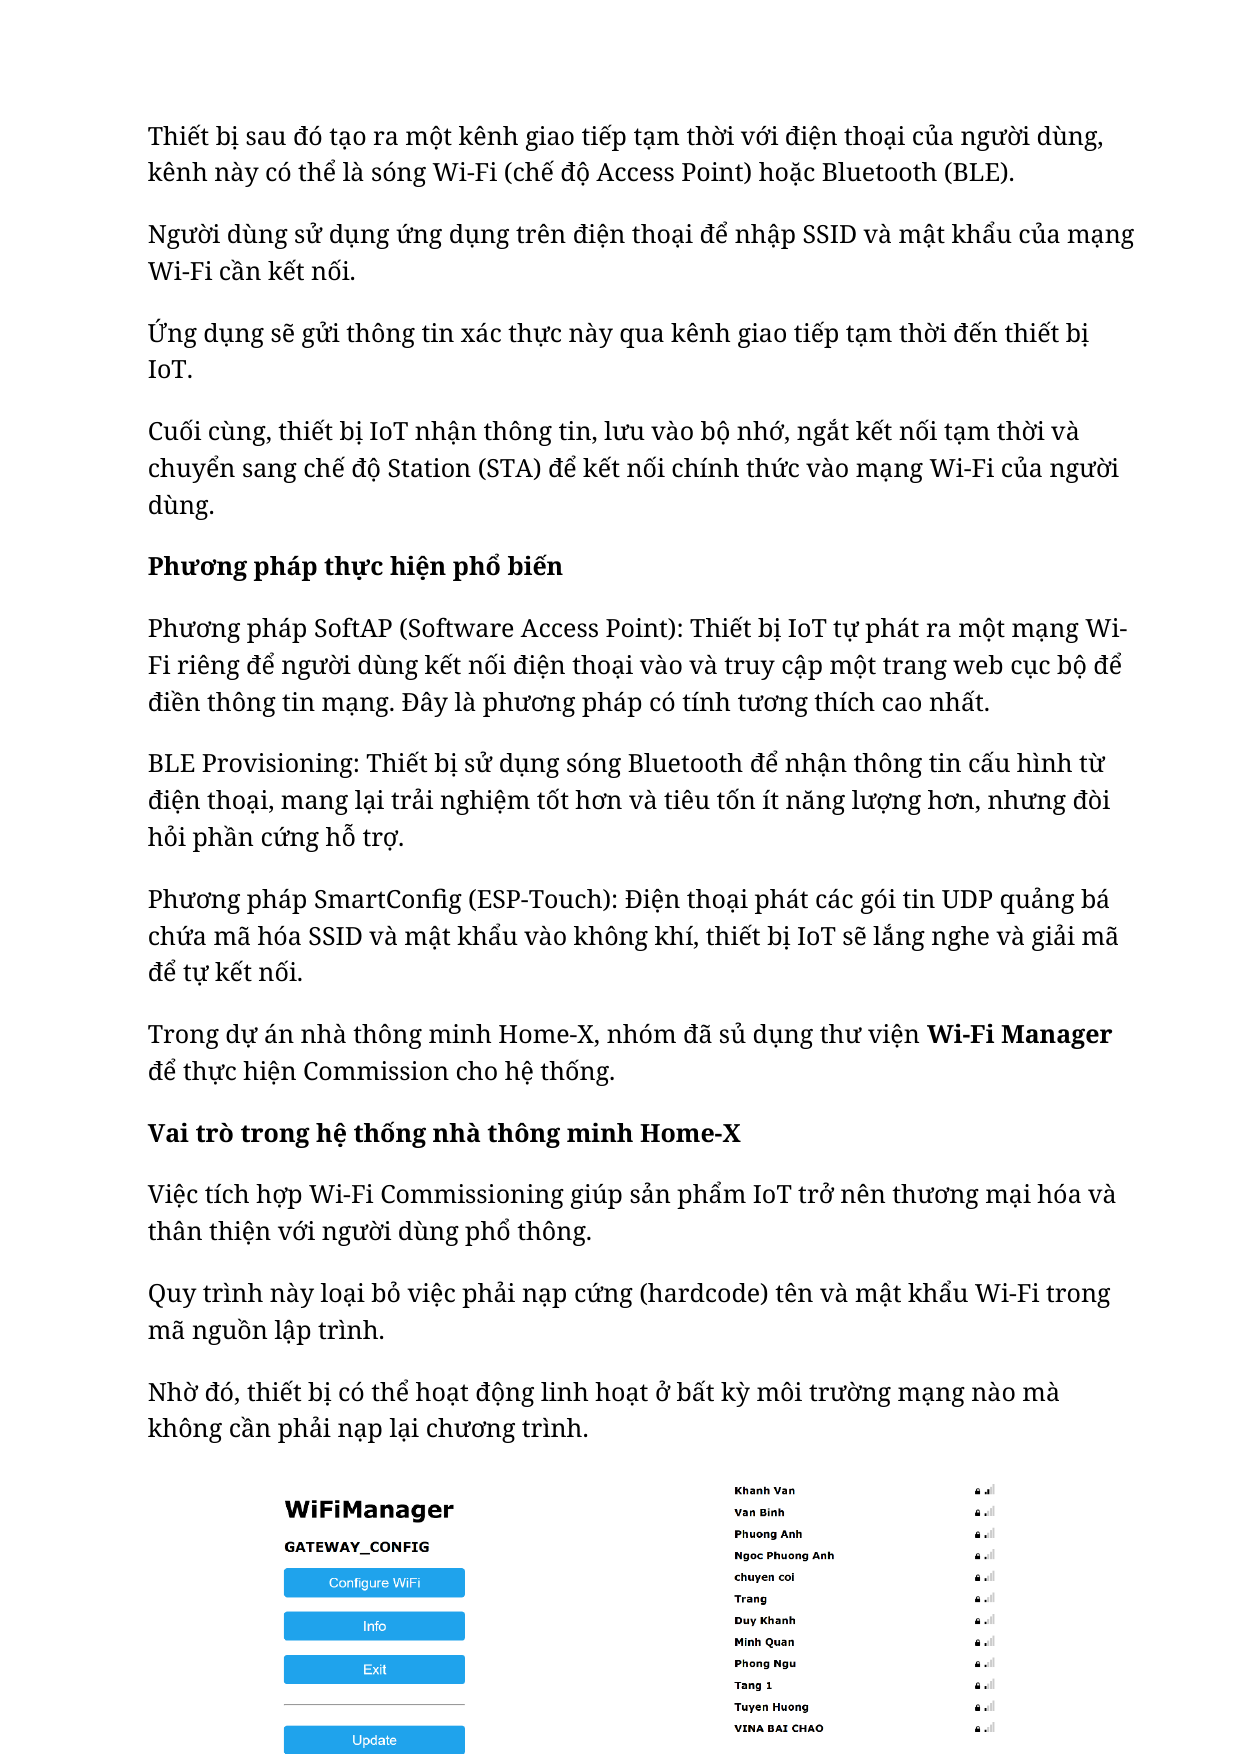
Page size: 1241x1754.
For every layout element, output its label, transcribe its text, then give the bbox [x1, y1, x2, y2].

text Vai trò trong hệ thống nhà thông minh Home-X [148, 1115, 1137, 1149]
text Phương pháp SoftAP (Software Access Point): Thiết bị IoT tự phát ra một mạng Wi-Fi riêng để người dùng kết nối điện thoại vào và truy cập một trang web cục bộ để điền thông tin mạng. Đây là phương pháp có tính tương thích cao nhất. [148, 611, 1137, 718]
text Người dùng sử dụng ứng dụng trên điện thoại để nhập SSID và mật khẩu của mạng Wi-Fi cần kết nối. [148, 217, 1137, 287]
picture [668, 1474, 1137, 1754]
text Quy trình này loại bỏ việc phải nạp cứng (hardcode) tên và mật khẩu Wi-Fi trong mã nguồn lập trình. [148, 1276, 1137, 1346]
picture [148, 1477, 661, 1754]
text Phương pháp thực hiện phổ biến [148, 549, 1137, 583]
text Phương pháp SmartConfig (ESP-Touch): Điện thoại phát các gói tin UDP quảng bá chứa mã hóa SSID và mật khẩu vào không khí, thiết bị IoT sẽ lắng nghe và giải mã để tự kết nối. [148, 881, 1137, 989]
text Việc tích hợp Wi-Fi Commissioning giúp sản phẩm IoT trở nên thương mại hóa và thân thiện với người dùng phổ thông. [148, 1177, 1137, 1248]
text Thiết bị sau đó tạo ra một kênh giao tiếp tạm thời với điện thoại của người dùng, kênh này có thể là sóng Wi-Fi (chế độ Access Point) hoặc Bluetooth (BLE). [148, 118, 1137, 189]
text Ứng dụng sẽ gửi thông tin xác thực này qua kênh giao tiếp tạm thời đến thiết bị IoT. [148, 315, 1137, 386]
text Trong dự án nhà thông minh Home-X, nhóm đã sủ dụng thư viện Wi-Fi Manager để thực hiện Commission cho hệ thống. [148, 1017, 1137, 1088]
text Nhờ đó, thiết bị có thể hoạt động linh hoạt ở bất kỳ môi trường mạng nào mà không cần phải nạp lại chương trình. [148, 1374, 1137, 1445]
text BLE Provisioning: Thiết bị sử dụng sóng Bluetooth để nhận thông tin cấu hình từ điện thoại, mang lại trải nghiệm tốt hơn và tiêu tốn ít năng lượng hơn, nhưng đòi hỏi phần cứng hỗ trợ. [148, 746, 1137, 854]
text Cuối cùng, thiết bị IoT nhận thông tin, lưu vào bộ nhớ, ngắt kết nối tạm thời và chuyển sang chế độ Station (STA) để kết nối chính thức vào mạng Wi-Fi của người dùng. [148, 414, 1137, 521]
